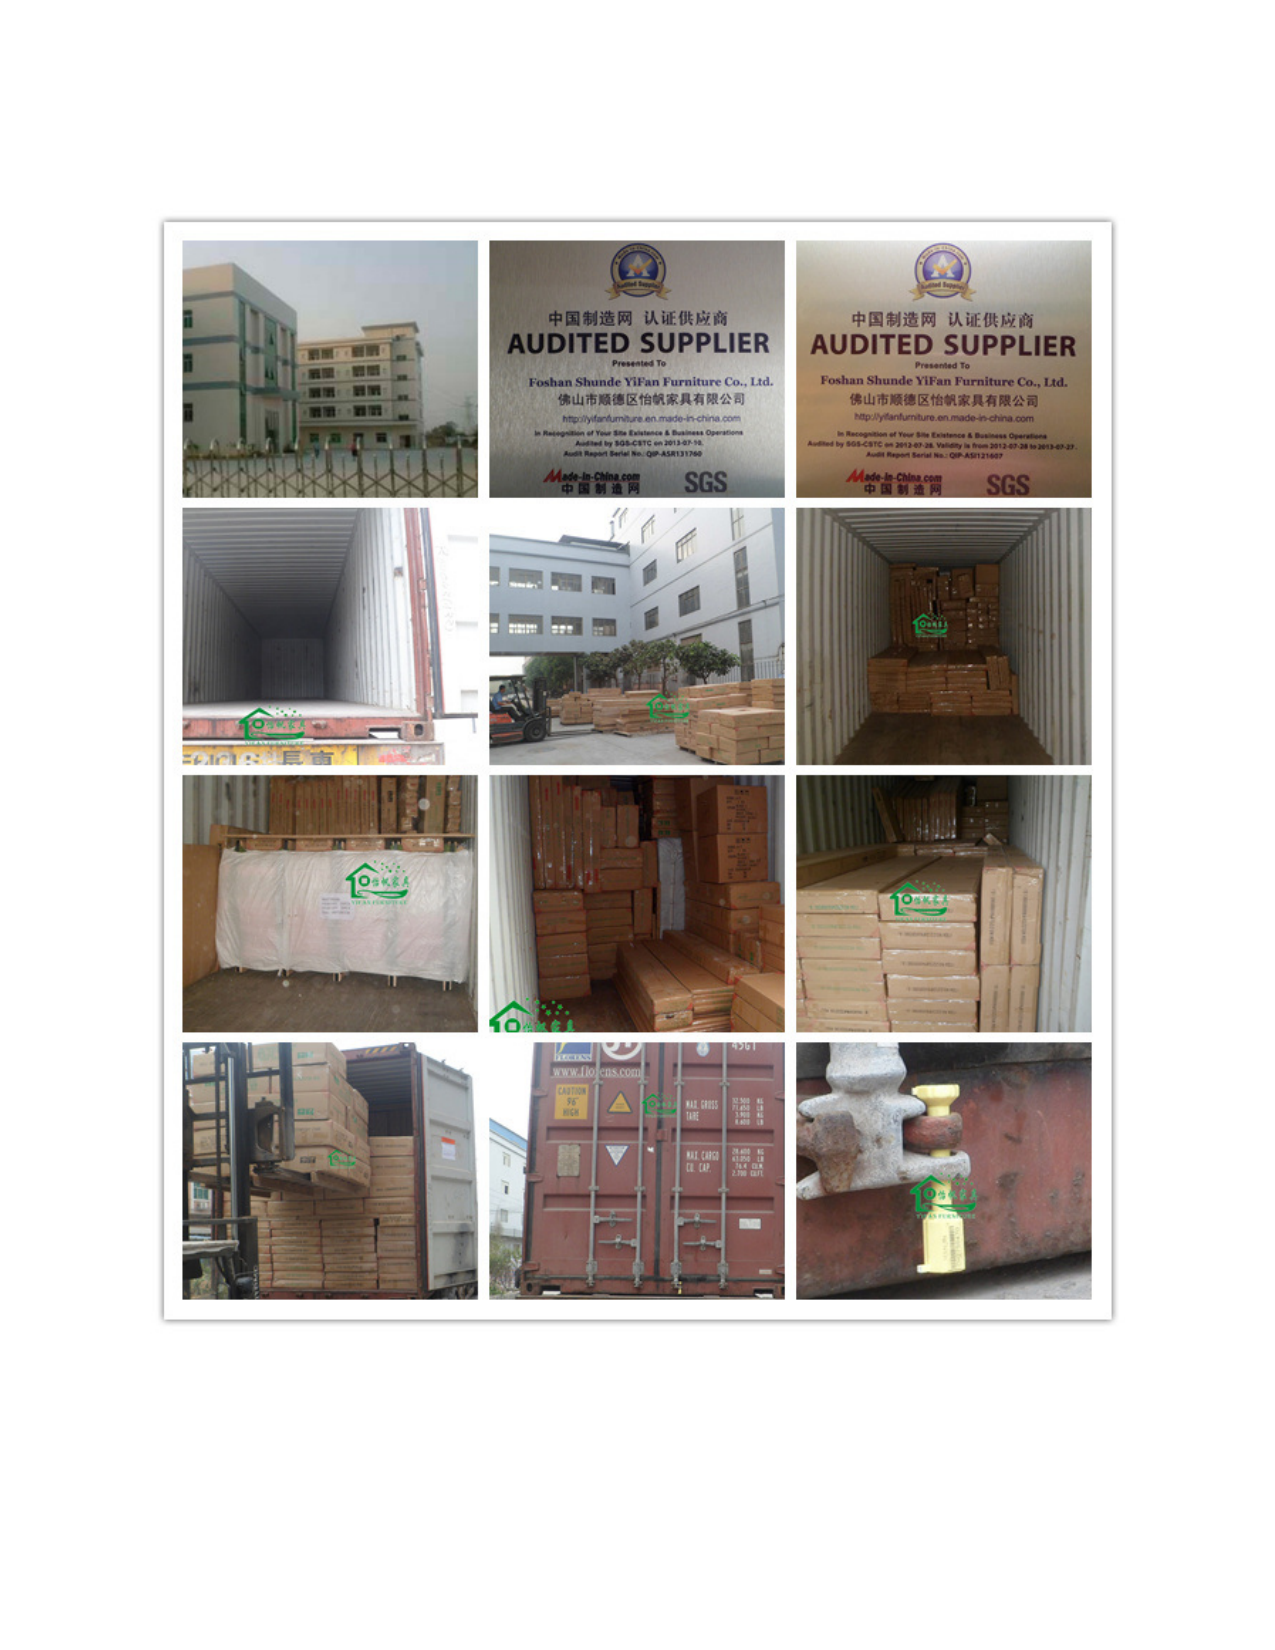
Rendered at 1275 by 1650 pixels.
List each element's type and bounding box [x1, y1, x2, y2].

picture [150, 208, 1125, 1334]
